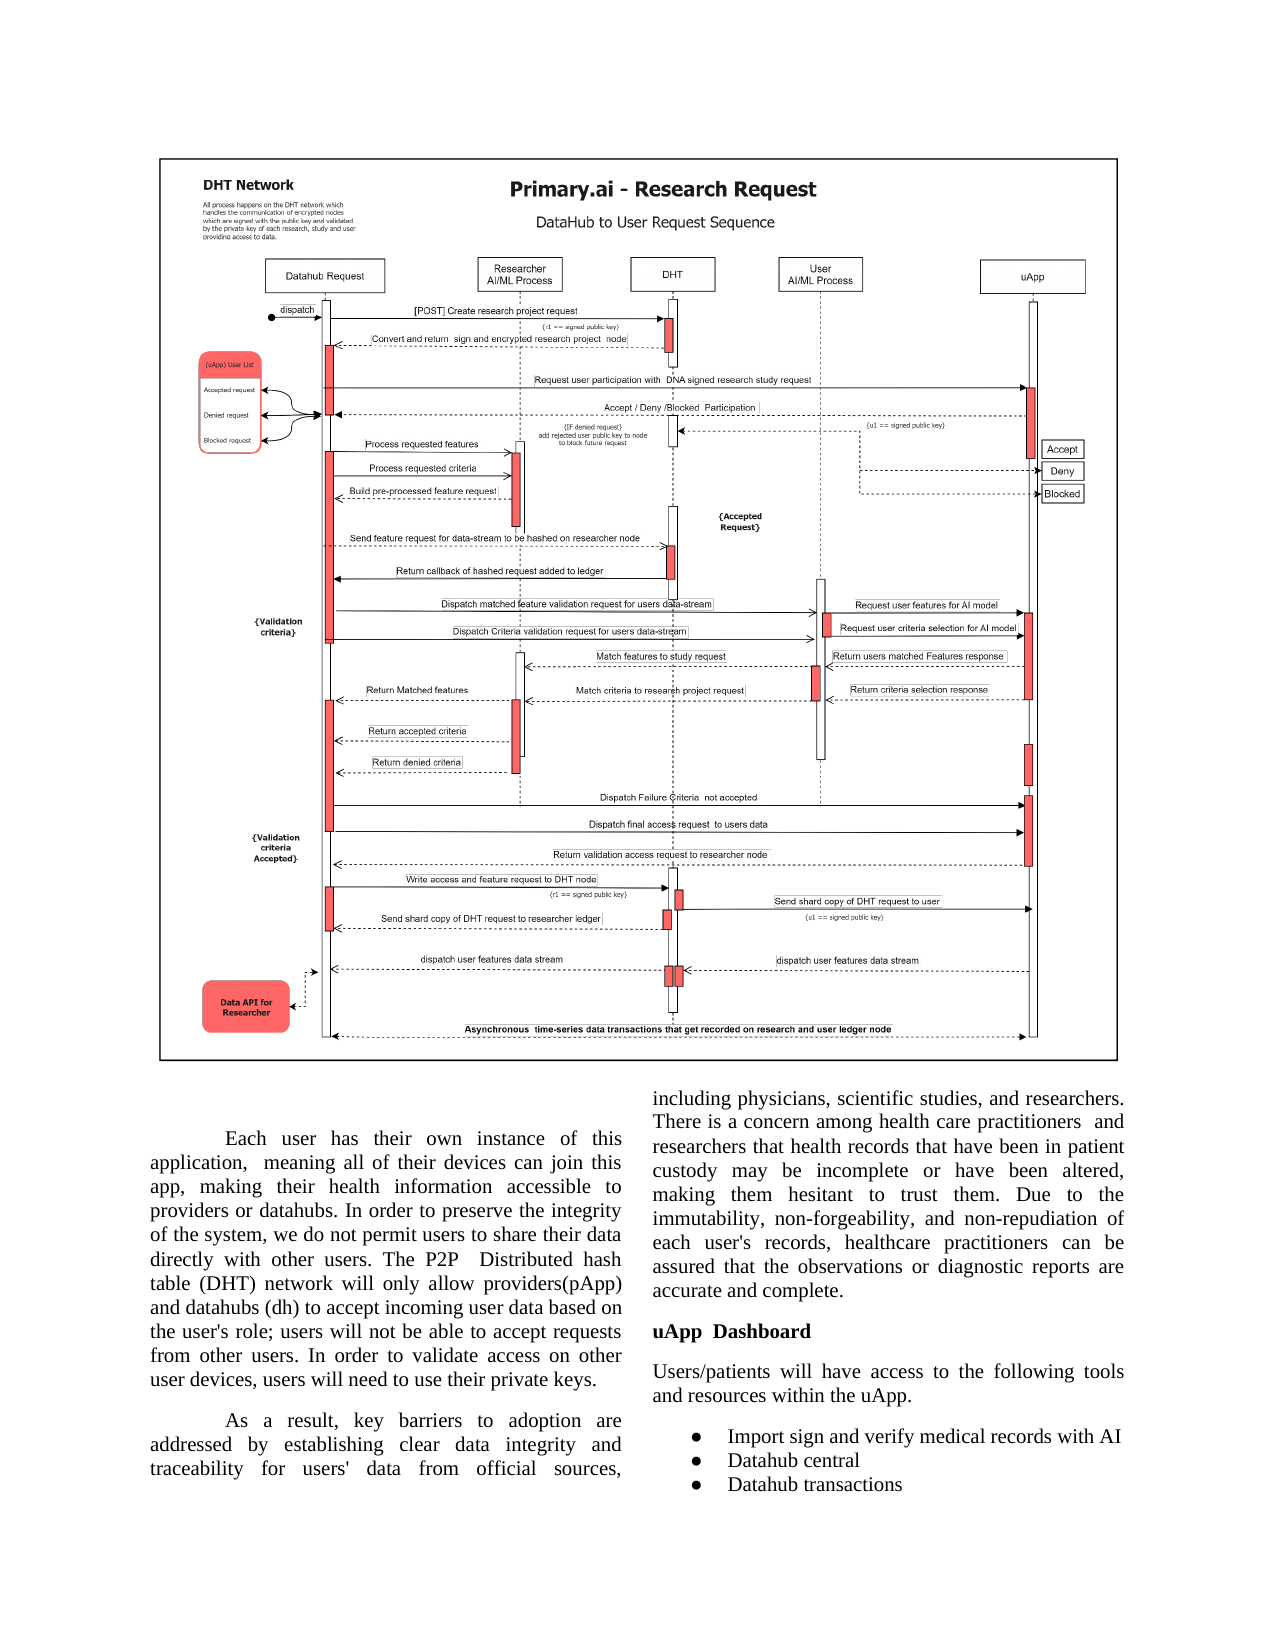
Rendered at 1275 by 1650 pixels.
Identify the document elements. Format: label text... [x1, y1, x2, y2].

list Import sign and verify medical records with AI [690, 1424, 1125, 1448]
text As a result, key barriers to adoption are addressed by establishing clear data integrity and traceability for users' data from official sources, including physicians, scientific studies, and researchers. There is a concern among health care practitioners and researchers that health records that have been in patient custody may be incomplete or have been altered, making them hesitant to trust them. Due to the immutability, non-forgeability, and non-repudiation of each user's records, healthcare practitioners can be assured that the observations or diagnostic reports are accurate and complete. [652, 1085, 1125, 1302]
list Datahub transactions [690, 1472, 1125, 1496]
subtitle uApp Dashboard [652, 1319, 1125, 1343]
list Datahub central [690, 1448, 1125, 1472]
text Each user has their own instance of this application, meaning all of their devices can join this app, making their health information accessible to providers or datahubs. In order to preserve the integrity of the system, we do not permit users to share their data directly with other users. The P2P Distributed hash table (DHT) network will only allow providers(pApp) and datahubs (dh) to accept incoming user data based on the user's role; users will not be able to accept requests from other users. In order to validate access on other user devices, users will need to use their private keys. [150, 1126, 622, 1391]
text Users/patients will have access to the following tools and resources within the uApp. [652, 1359, 1125, 1407]
picture [150, 150, 1125, 1069]
